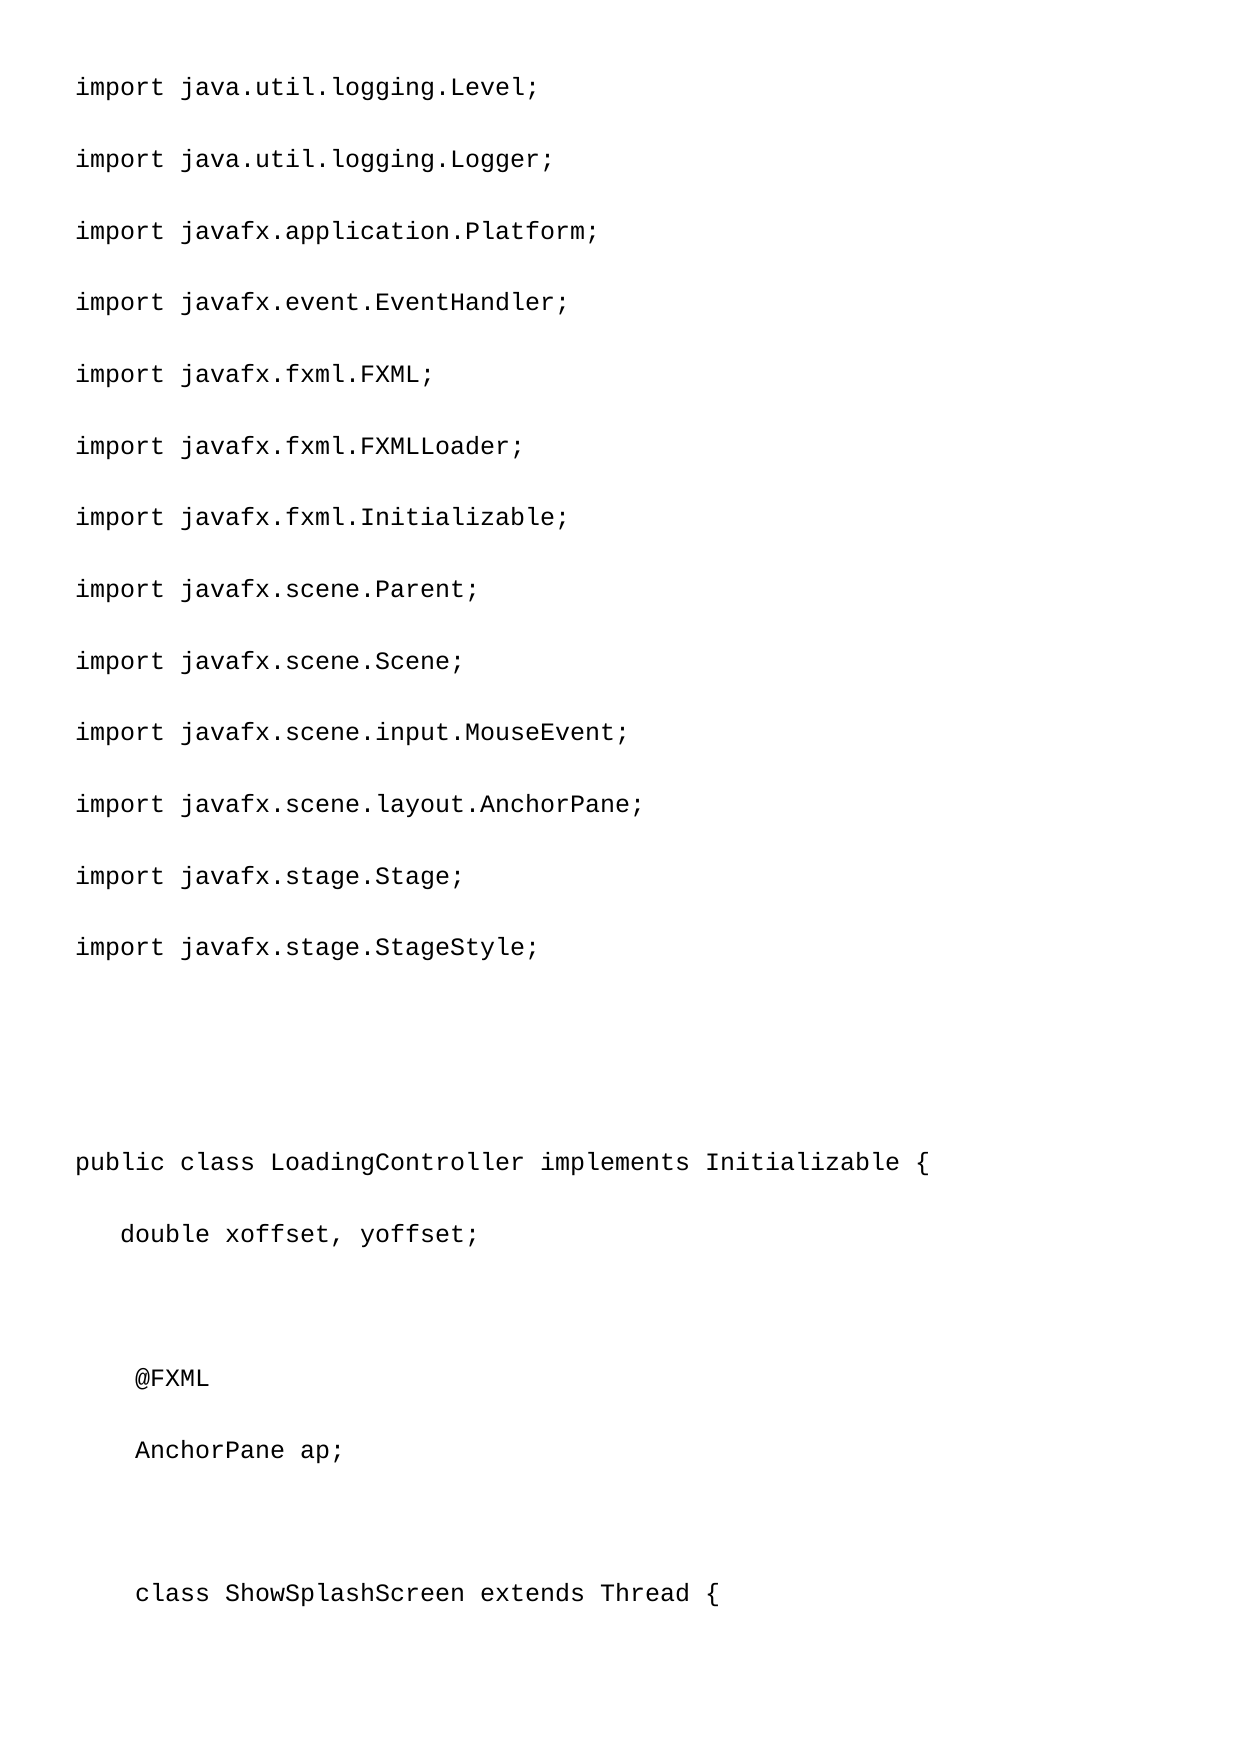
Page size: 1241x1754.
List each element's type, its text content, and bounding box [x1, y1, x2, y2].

text import java.util.logging.Level; [75, 75, 1165, 103]
text public class LoadingController implements Initializable { [75, 1150, 1165, 1178]
text import javafx.fxml.FXML; [75, 362, 1165, 390]
text import javafx.application.Platform; [75, 218, 1165, 247]
text import javafx.event.EventHandler; [75, 290, 1165, 318]
text class ShowSplashScreen extends Thread { [75, 1581, 1165, 1609]
text import javafx.scene.layout.AnchorPane; [75, 792, 1165, 820]
text import javafx.scene.input.MouseEvent; [75, 720, 1165, 748]
text import javafx.fxml.FXMLLoader; [75, 433, 1165, 462]
text import javafx.stage.Stage; [75, 863, 1165, 892]
text @FXML [75, 1366, 1165, 1394]
text import javafx.stage.StageStyle; [75, 935, 1165, 963]
text import java.util.logging.Logger; [75, 147, 1165, 175]
text import javafx.scene.Parent; [75, 577, 1165, 605]
text AnchorPane ap; [75, 1437, 1165, 1466]
text double xoffset, yoffset; [75, 1222, 1165, 1250]
text import javafx.scene.Scene; [75, 648, 1165, 677]
text import javafx.fxml.Initializable; [75, 505, 1165, 533]
